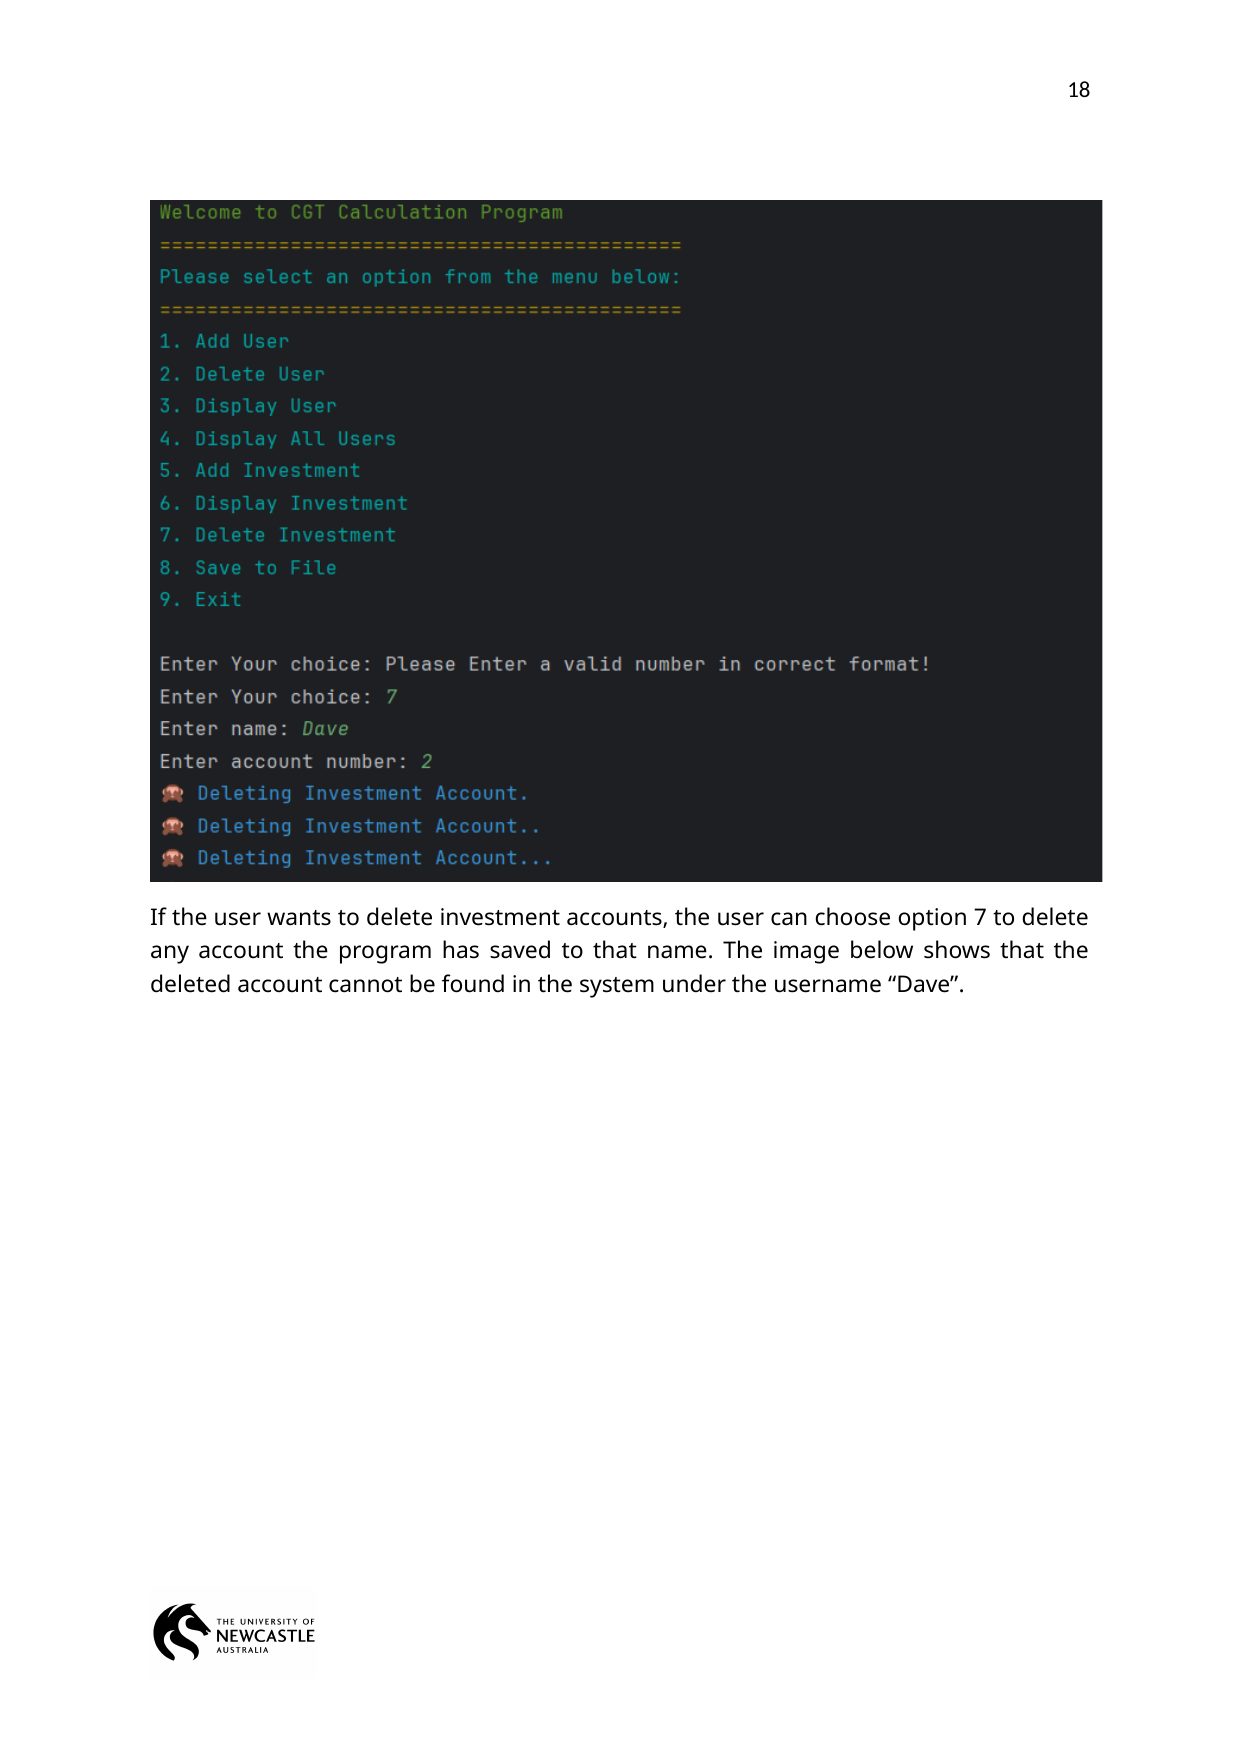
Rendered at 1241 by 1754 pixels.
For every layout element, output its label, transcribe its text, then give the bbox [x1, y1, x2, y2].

text If the user wants to delete investment accounts, the user can choose option 7 to delete any account the program has saved to that name. The image below shows that the deleted account cannot be found in the system under the username “Dave”. [150, 900, 1090, 999]
picture [150, 1586, 318, 1679]
picture [150, 200, 1103, 882]
